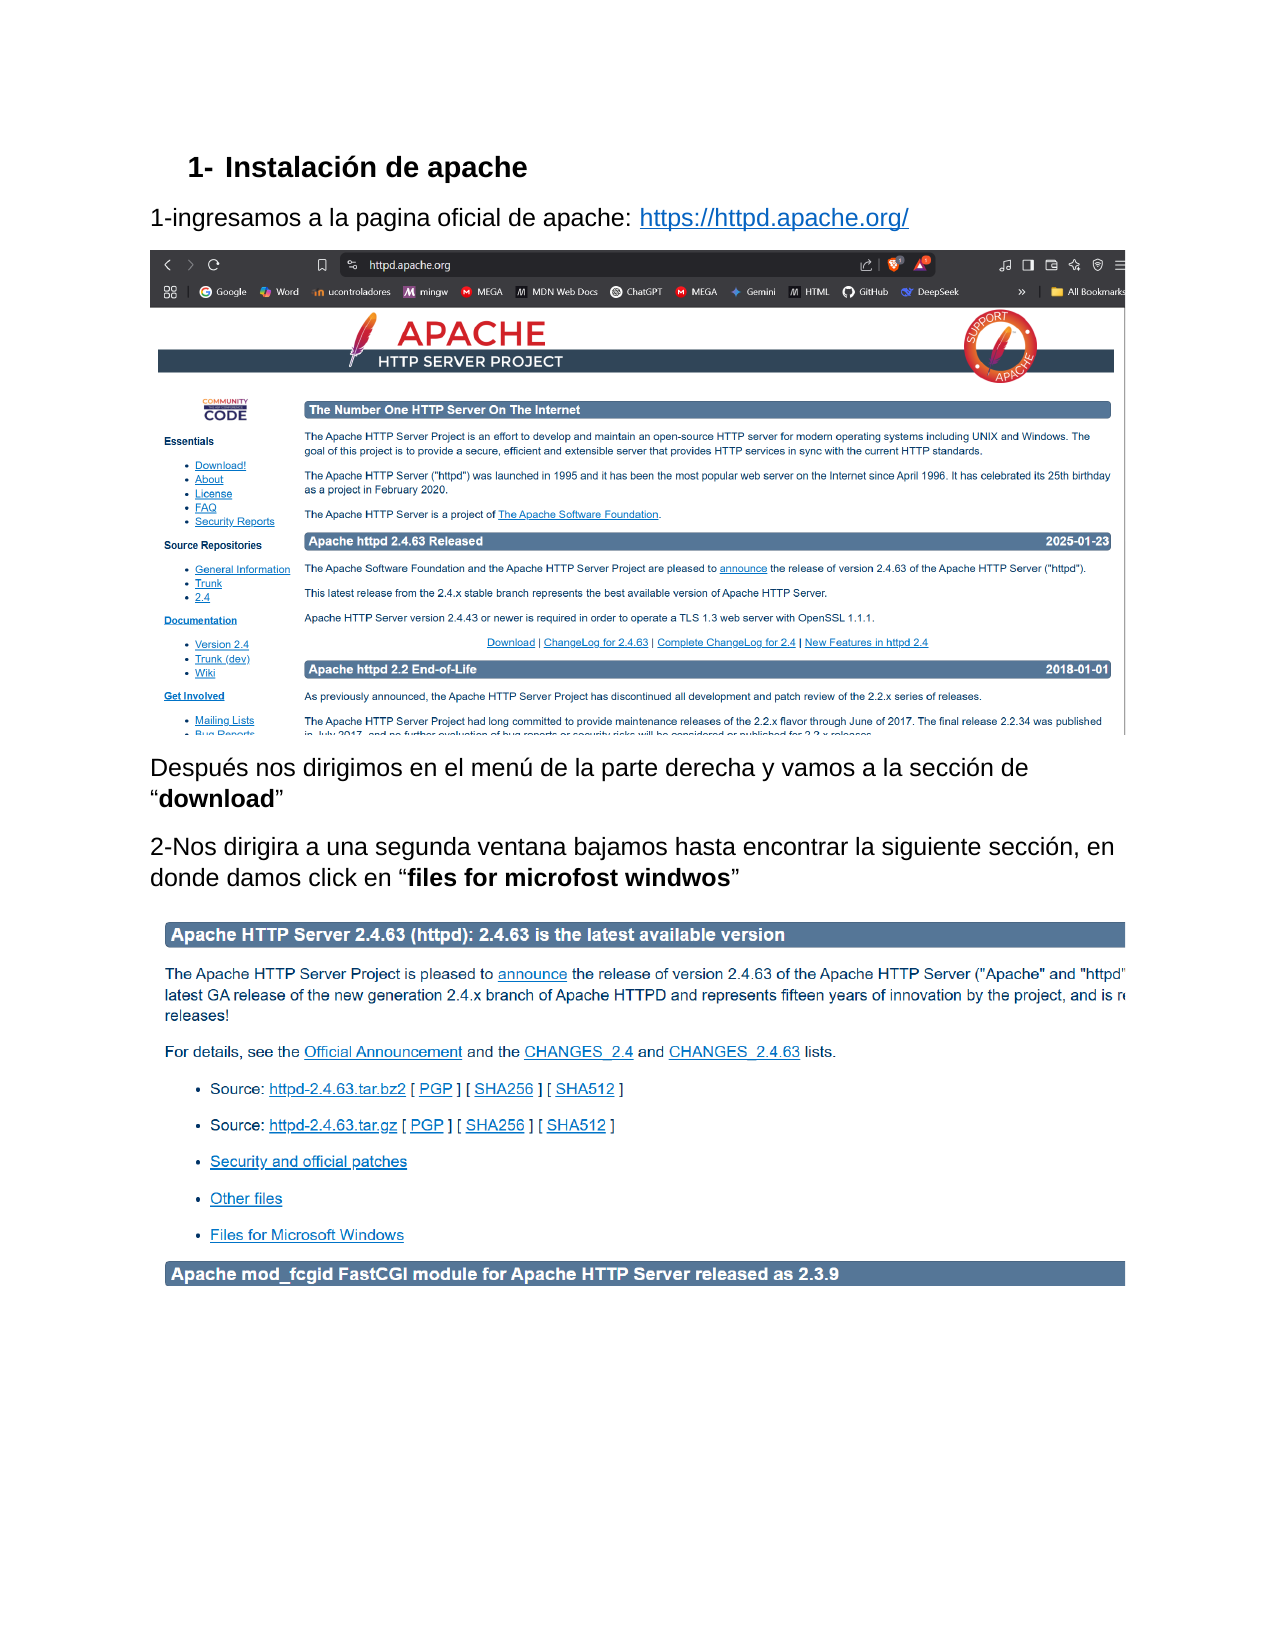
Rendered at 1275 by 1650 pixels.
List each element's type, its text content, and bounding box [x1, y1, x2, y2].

picture [150, 910, 1125, 1286]
text 1-ingresamos a la pagina oficial de apache: https://httpd.apache.org/ [150, 203, 1125, 232]
list Instalación de apache [187, 150, 1125, 183]
text Después nos dirigimos en el menú de la parte derecha y vamos a la sección de “download” [150, 753, 1125, 813]
text 2-Nos dirigira a una segunda ventana bajamos hasta encontrar la siguiente sección, en donde damos click en “files for microfost windwos” [150, 832, 1125, 892]
picture [150, 250, 1125, 735]
